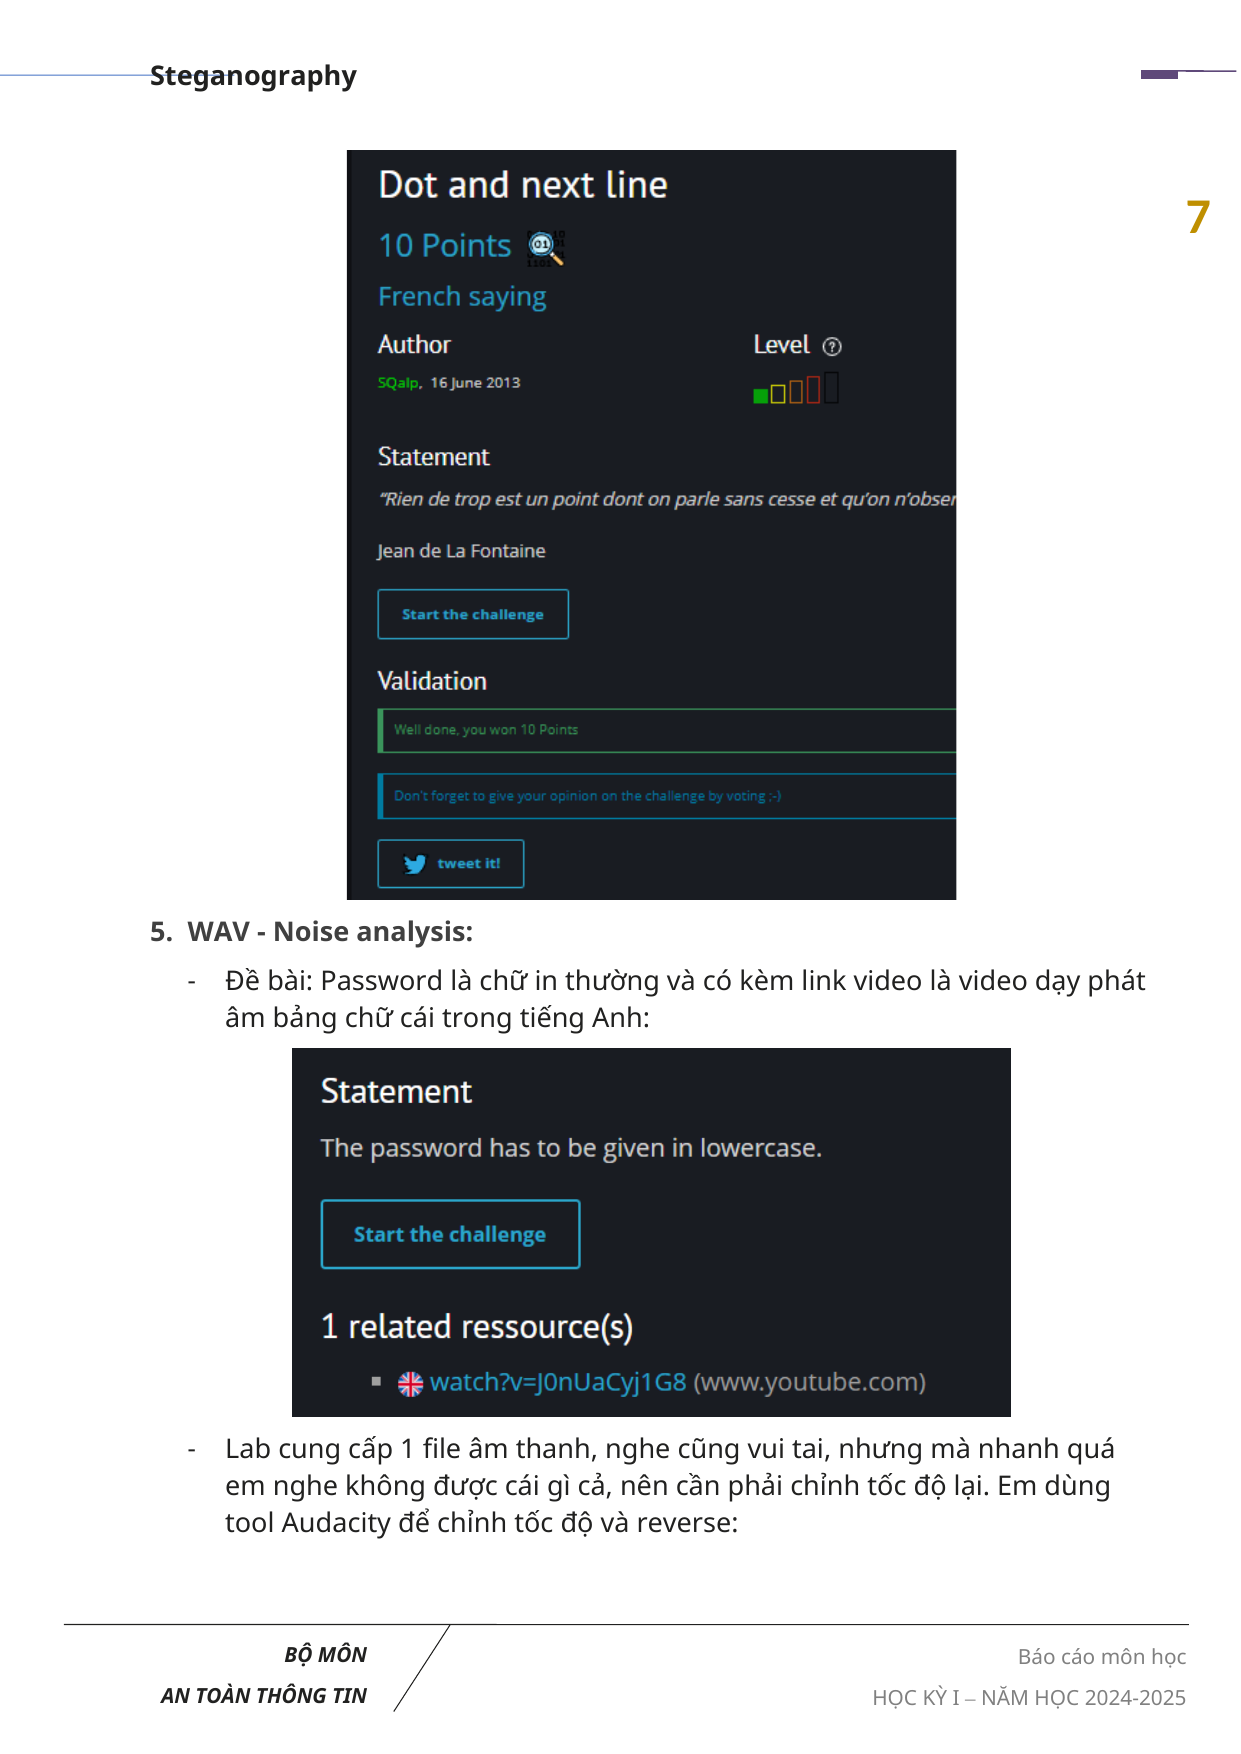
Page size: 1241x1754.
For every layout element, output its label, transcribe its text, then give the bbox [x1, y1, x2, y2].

list Lab cung cấp 1 file âm thanh, nghe cũng vui tai, nhưng mà nhanh quá em nghe không được cái gì cả, nên cần phải chỉnh tốc độ lại. Em dùng tool Audacity để chỉnh tốc độ và reverse: [187, 1429, 1153, 1540]
subtitle WAV - Noise analysis: [150, 912, 1153, 949]
list Đề bài: Password là chữ in thường và có kèm link video là video dạy phát âm bảng chữ cái trong tiếng Anh: [187, 962, 1153, 1036]
